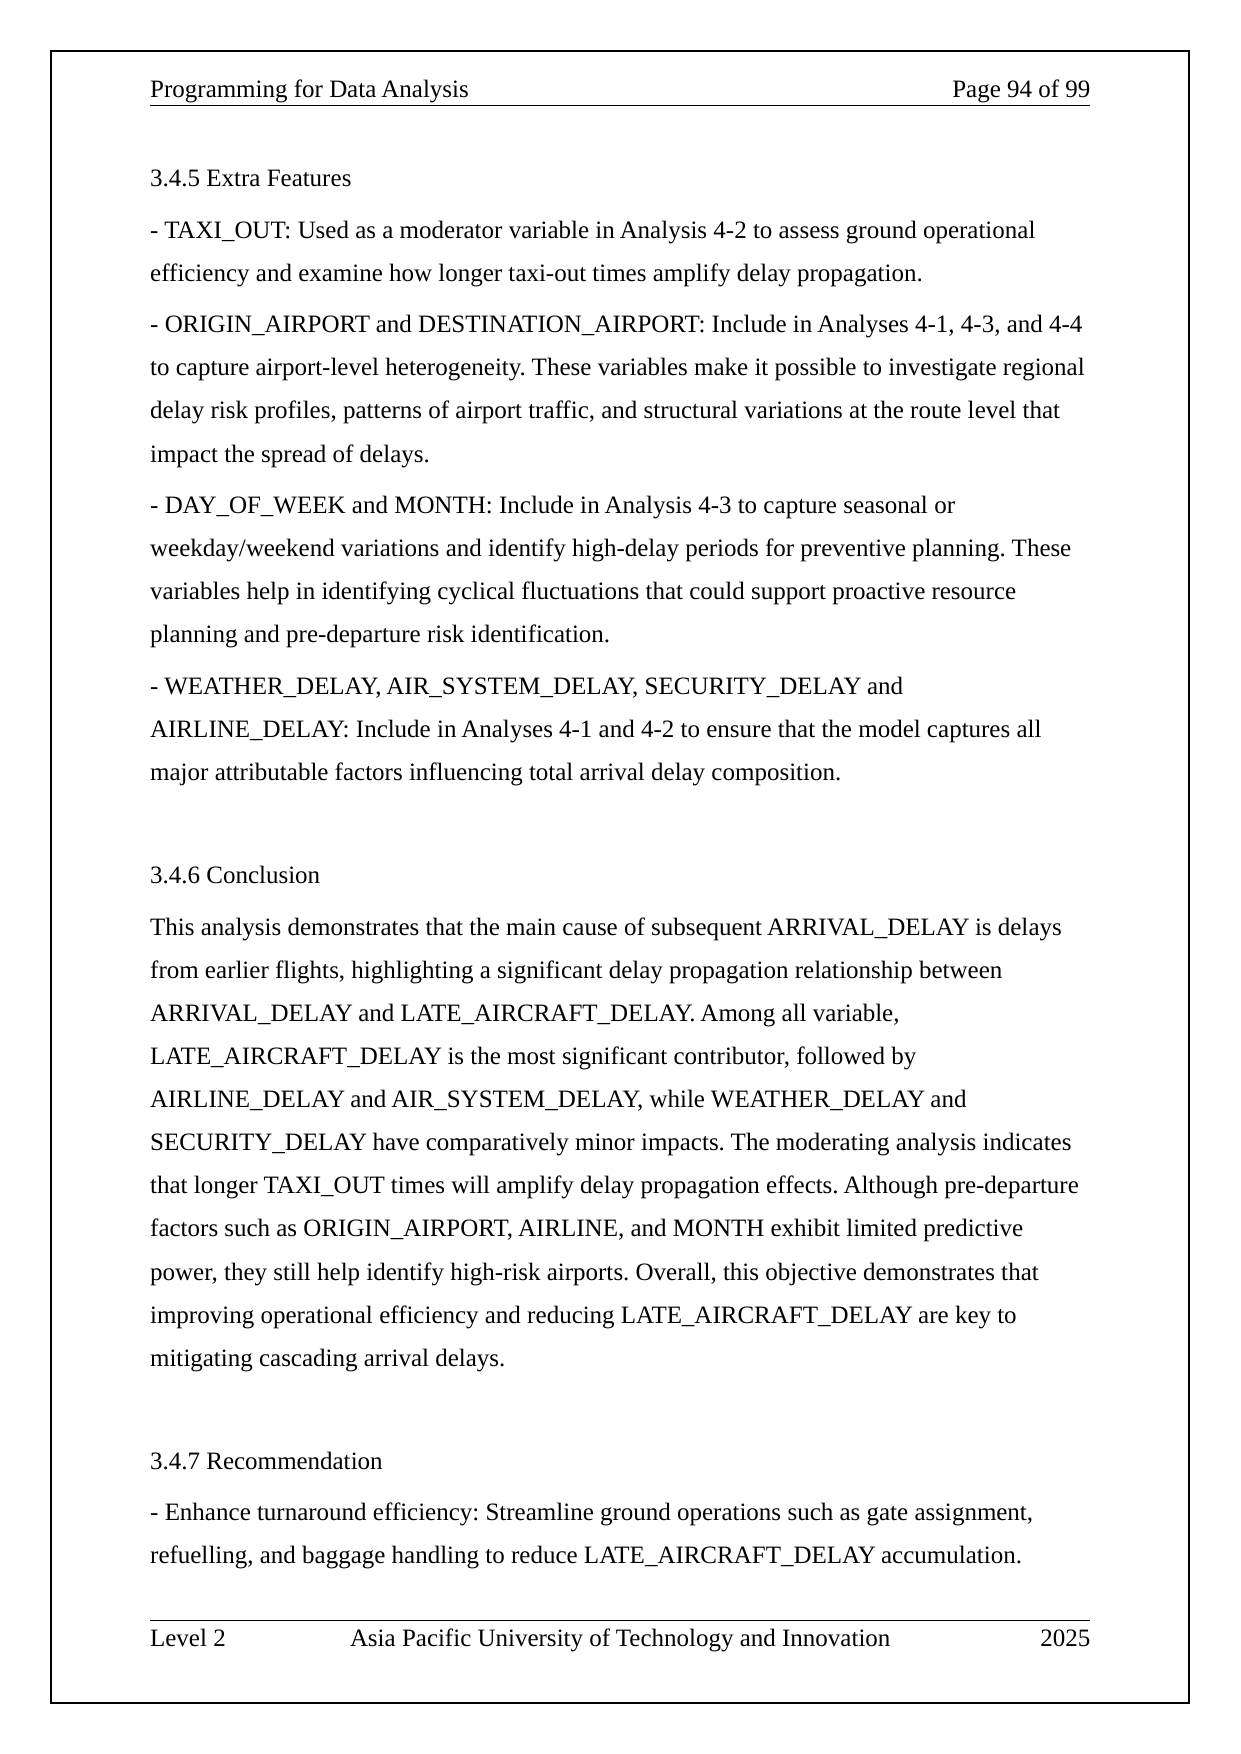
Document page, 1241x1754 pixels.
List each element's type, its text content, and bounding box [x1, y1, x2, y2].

text - TAXI_OUT: Used as a moderator variable in Analysis 4-2 to assess ground operational efficiency and examine how longer taxi-out times amplify delay propagation. [150, 215, 1090, 287]
text - Enhance turnaround efficiency: Streamline ground operations such as gate assignment, refuelling, and baggage handling to reduce LATE_AIRCRAFT_DELAY accumulation. [150, 1497, 1090, 1569]
text - ORIGIN_AIRPORT and DESTINATION_AIRPORT: Include in Analyses 4-1, 4-3, and 4-4 to capture airport-level heterogeneity. These variables make it possible to investigate regional delay risk profiles, patterns of airport traffic, and structural variations at the route level that impact the spread of delays. [150, 309, 1090, 467]
text - DAY_OF_WEEK and MONTH: Include in Analysis 4-3 to capture seasonal or weekday/weekend variations and identify high-delay periods for preventive planning. These variables help in identifying cyclical fluctuations that could support proactive resource planning and pre-departure risk identification. [150, 490, 1090, 648]
text This analysis demonstrates that the main cause of subsequent ARRIVAL_DELAY is delays from earlier flights, highlighting a significant delay propagation relationship between ARRIVAL_DELAY and LATE_AIRCRAFT_DELAY. Among all variable, LATE_AIRCRAFT_DELAY is the most significant contributor, followed by AIRLINE_DELAY and AIR_SYSTEM_DELAY, while WEATHER_DELAY and SECURITY_DELAY have comparatively minor impacts. The moderating analysis indicates that longer TAXI_OUT times will amplify delay propagation effects. Although pre-departure factors such as ORIGIN_AIRPORT, AIRLINE, and MONTH exhibit limited predictive power, they still help identify high-risk airports. Overall, this objective demonstrates that improving operational efficiency and reducing LATE_AIRCRAFT_DELAY are key to mitigating cascading arrival delays. [150, 912, 1090, 1372]
text - WEATHER_DELAY, AIR_SYSTEM_DELAY, SECURITY_DELAY and AIRLINE_DELAY: Include in Analyses 4-1 and 4-2 to ensure that the model captures all major attributable factors influencing total arrival delay composition. [150, 671, 1090, 786]
subtitle 3.4.5 Extra Features [150, 163, 1090, 192]
subtitle 3.4.7 Recommendation [150, 1446, 1090, 1474]
subtitle 3.4.6 Conclusion [150, 860, 1090, 889]
